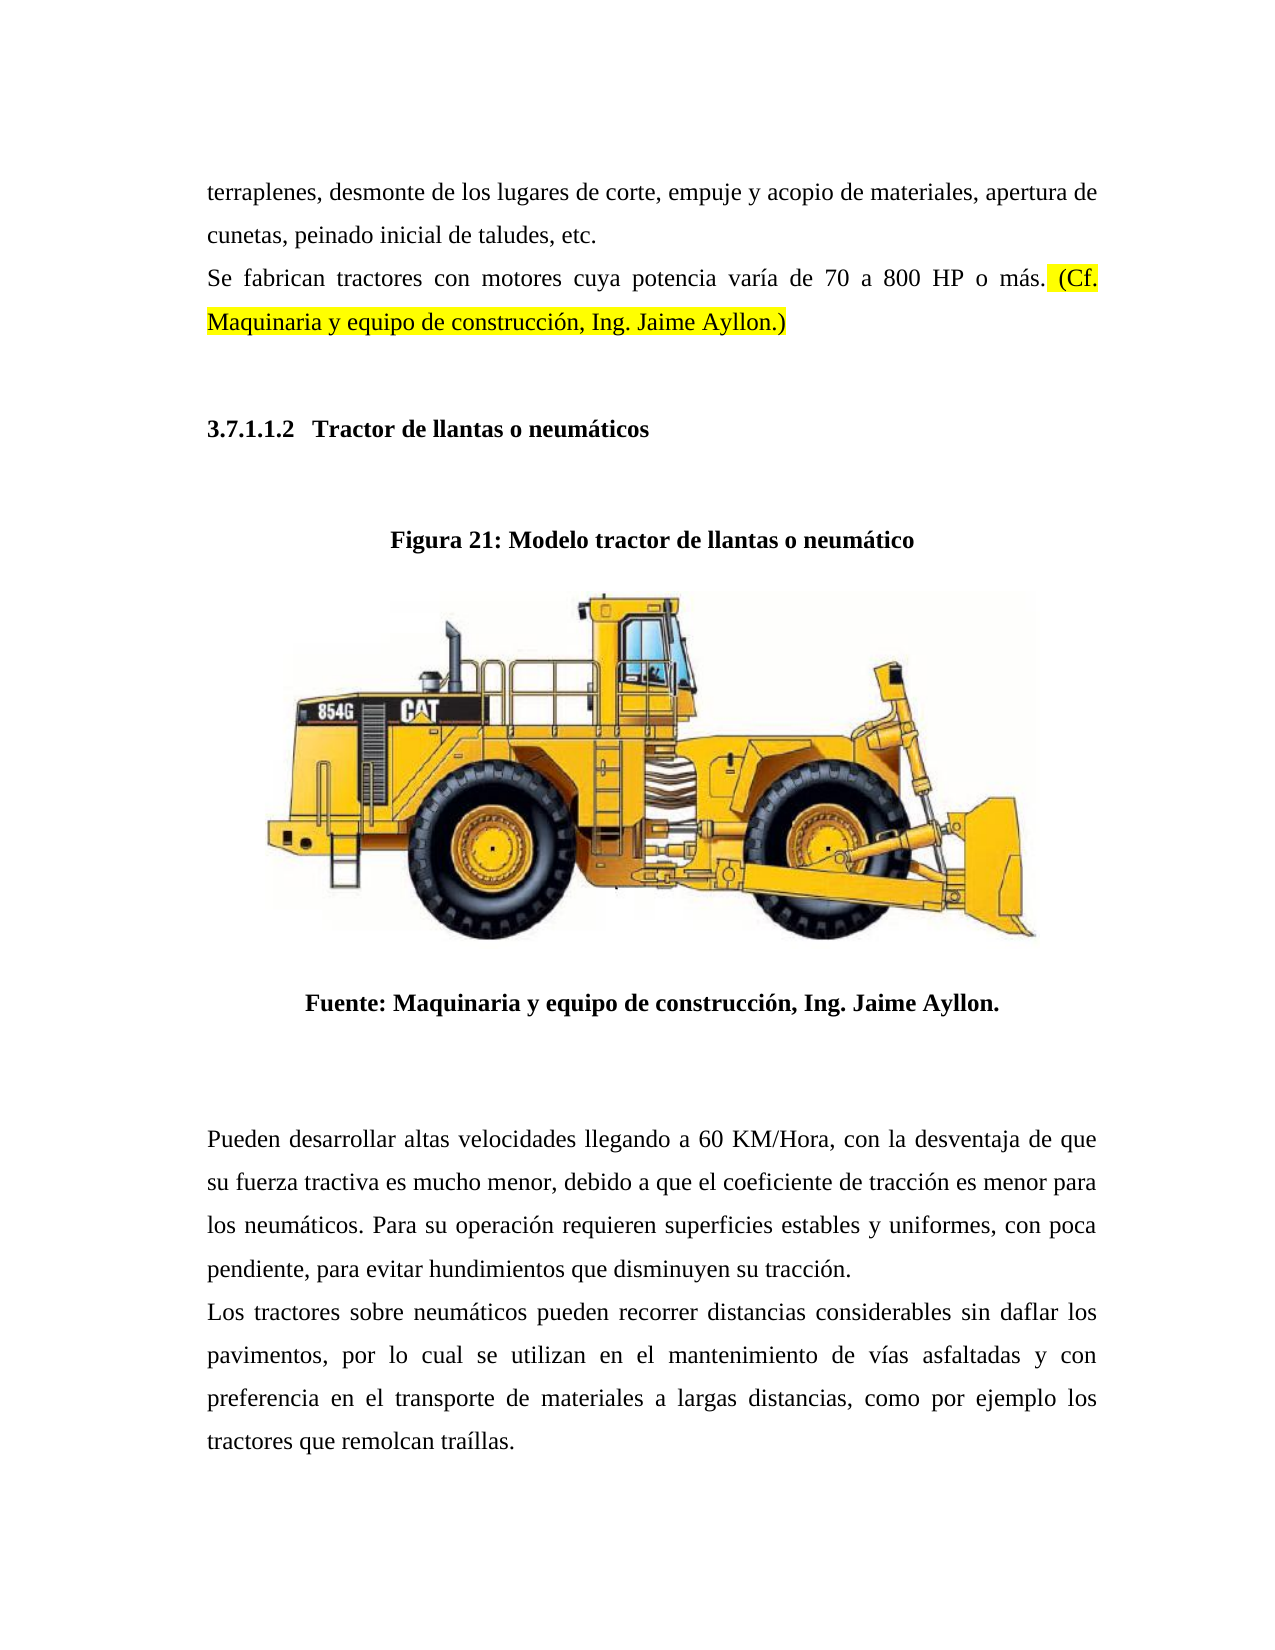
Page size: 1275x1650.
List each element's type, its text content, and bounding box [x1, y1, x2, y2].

text Los tractores sobre neumáticos pueden recorrer distancias considerables sin daflar los pavimentos, por lo cual se utilizan en el mantenimiento de vías asfaltadas y con preferencia en el transporte de materiales a largas distancias, como por ejemplo los tractores que remolcan traíllas. [207, 1297, 1098, 1455]
text Figura 21: Modelo tractor de llantas o neumático [207, 525, 1098, 554]
picture [264, 591, 1040, 949]
subtitle Tractor de llantas o neumáticos [207, 414, 1098, 442]
text Se fabrican tractores con motores cuya potencia varía de 800 HP o más. (Cf. Maquinaria y equipo de construcción, Ing. Jaime Ayllon.) [207, 263, 1098, 335]
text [207, 177, 1098, 249]
text Fuente: Maquinaria y equipo de construcción, Ing. Jaime Ayllon. [207, 988, 1098, 1017]
text Pueden desarrollar altas velocidades llegando a 60 KM/Hora, con la desventaja de que su fuerza tractiva es mucho menor, debido a que el coeficiente de tracción es menor para los neumáticos. Para su operación requieren superficies estables y uniformes, con poca pendiente, para evitar hundimientos que disminuyen su tracción. [207, 1124, 1098, 1282]
